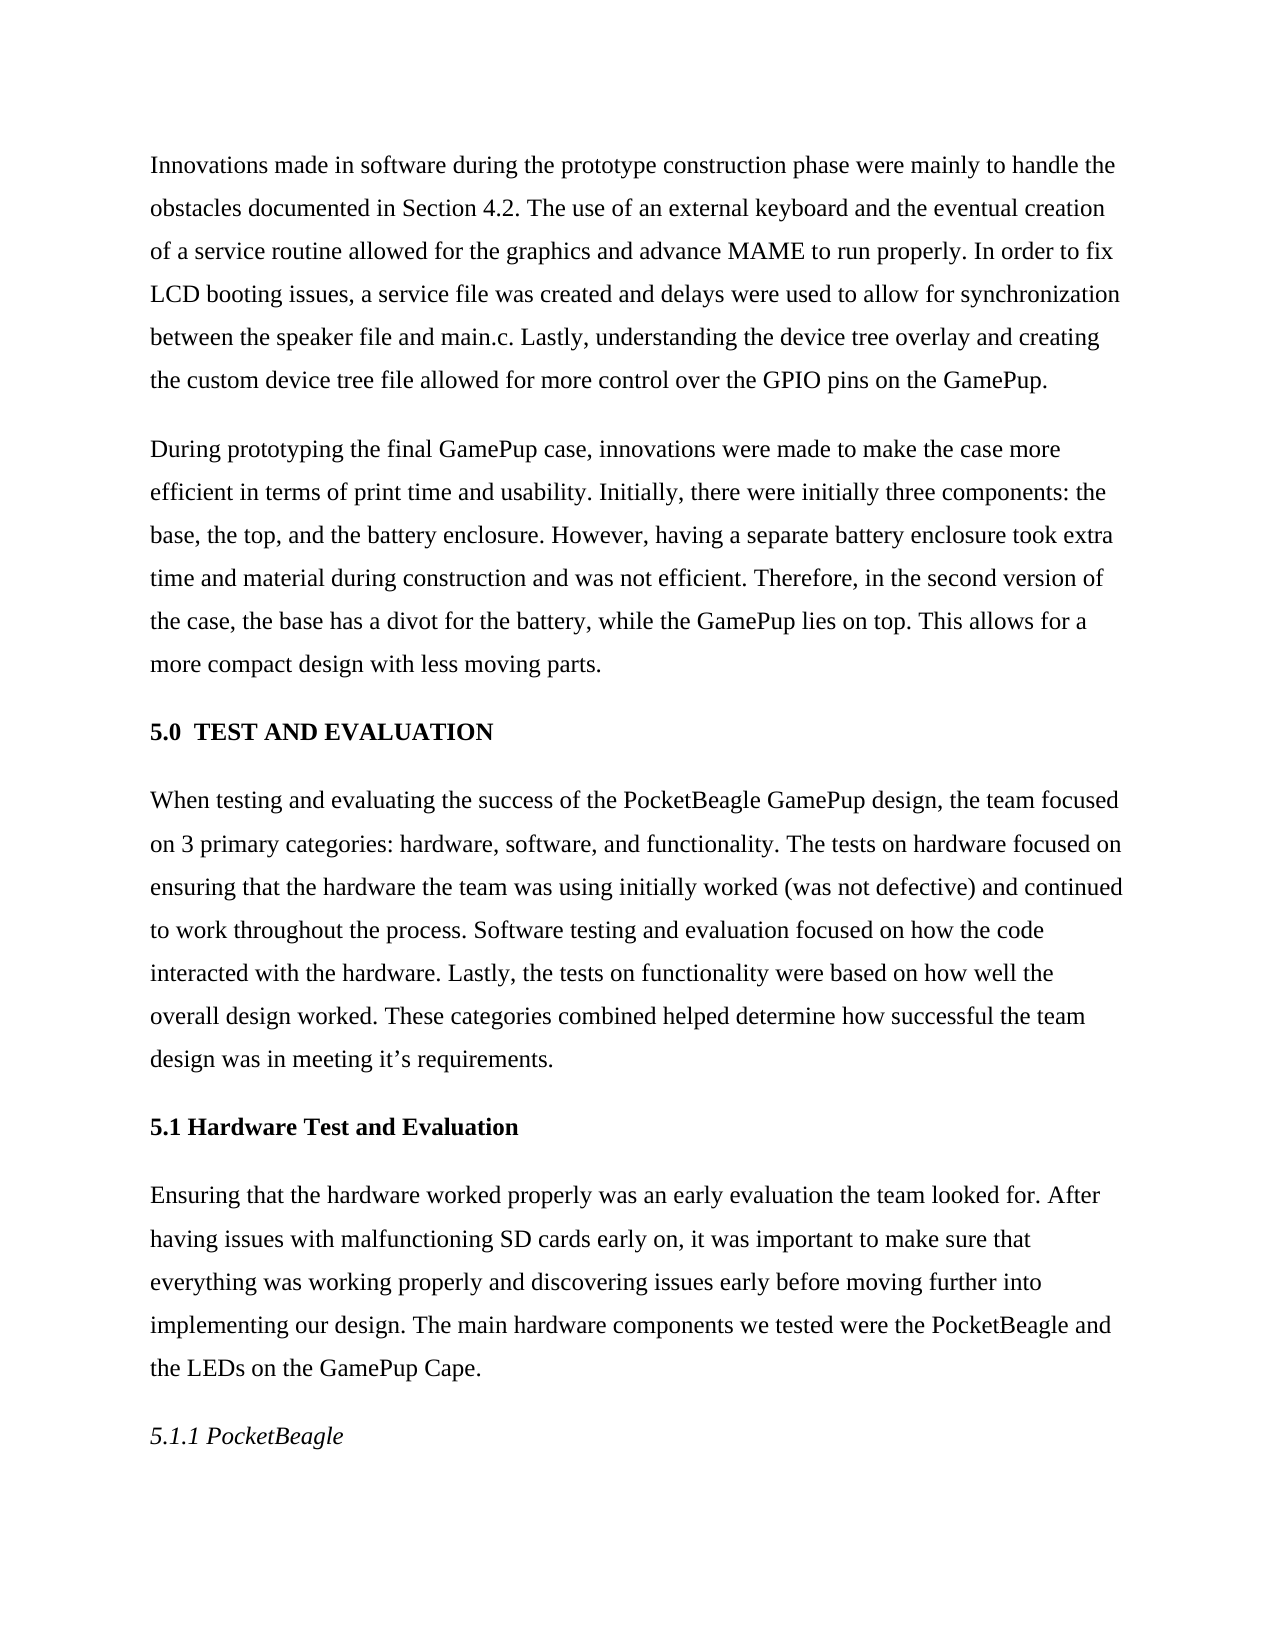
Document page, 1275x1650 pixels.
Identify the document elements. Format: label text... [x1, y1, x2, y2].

text Innovations made in software during the prototype construction phase were mainly to handle the obstacles documented in Section 4.2. The use of an external keyboard and the eventual creation of a service routine allowed for the graphics and advance MAME to run properly. In order to fix LCD booting issues, a service file was created and delays were used to allow for synchronization between the speaker file and main.c. Lastly, understanding the device tree overlay and creating the custom device tree file allowed for more control over the GPIO pins on the GamePup. [150, 150, 1125, 394]
text During prototyping the final GamePup case, innovations were made to make the case more efficient in terms of print time and usability. Initially, there were initially three components: the base, the top, and the battery enclosure. However, having a separate battery enclosure took extra time and material during construction and was not efficient. Therefore, in the second version of the case, the base has a divot for the battery, while the GamePup lies on top. This allows for a more compact design with less moving parts. [150, 434, 1125, 678]
text When testing and evaluating the success of the PocketBeagle GamePup design, the team focused on 3 primary categories: hardware, software, and functionality. The tests on hardware focused on ensuring that the hardware the team was using initially worked (was not defective) and continued to work throughout the process. Software testing and evaluation focused on how the code interacted with the hardware. Lastly, the tests on functionality were based on how well the overall design worked. These categories combined helped determine how successful the team design was in meeting it’s requirements. [150, 786, 1125, 1073]
text 5.1.1 PocketBeagle [150, 1421, 1125, 1450]
text Ensuring that the hardware worked properly was an early evaluation the team looked for. After having issues with malfunctioning SD cards early on, it was important to make sure that everything was working properly and discovering issues early before moving further into implementing our design. The main hardware components we tested were the PocketBeagle and the LEDs on the GamePup Cape. [150, 1181, 1125, 1382]
text 5.1 Hardware Test and Evaluation [150, 1112, 1125, 1141]
text 5.0 TEST AND EVALUATION [150, 717, 1125, 746]
